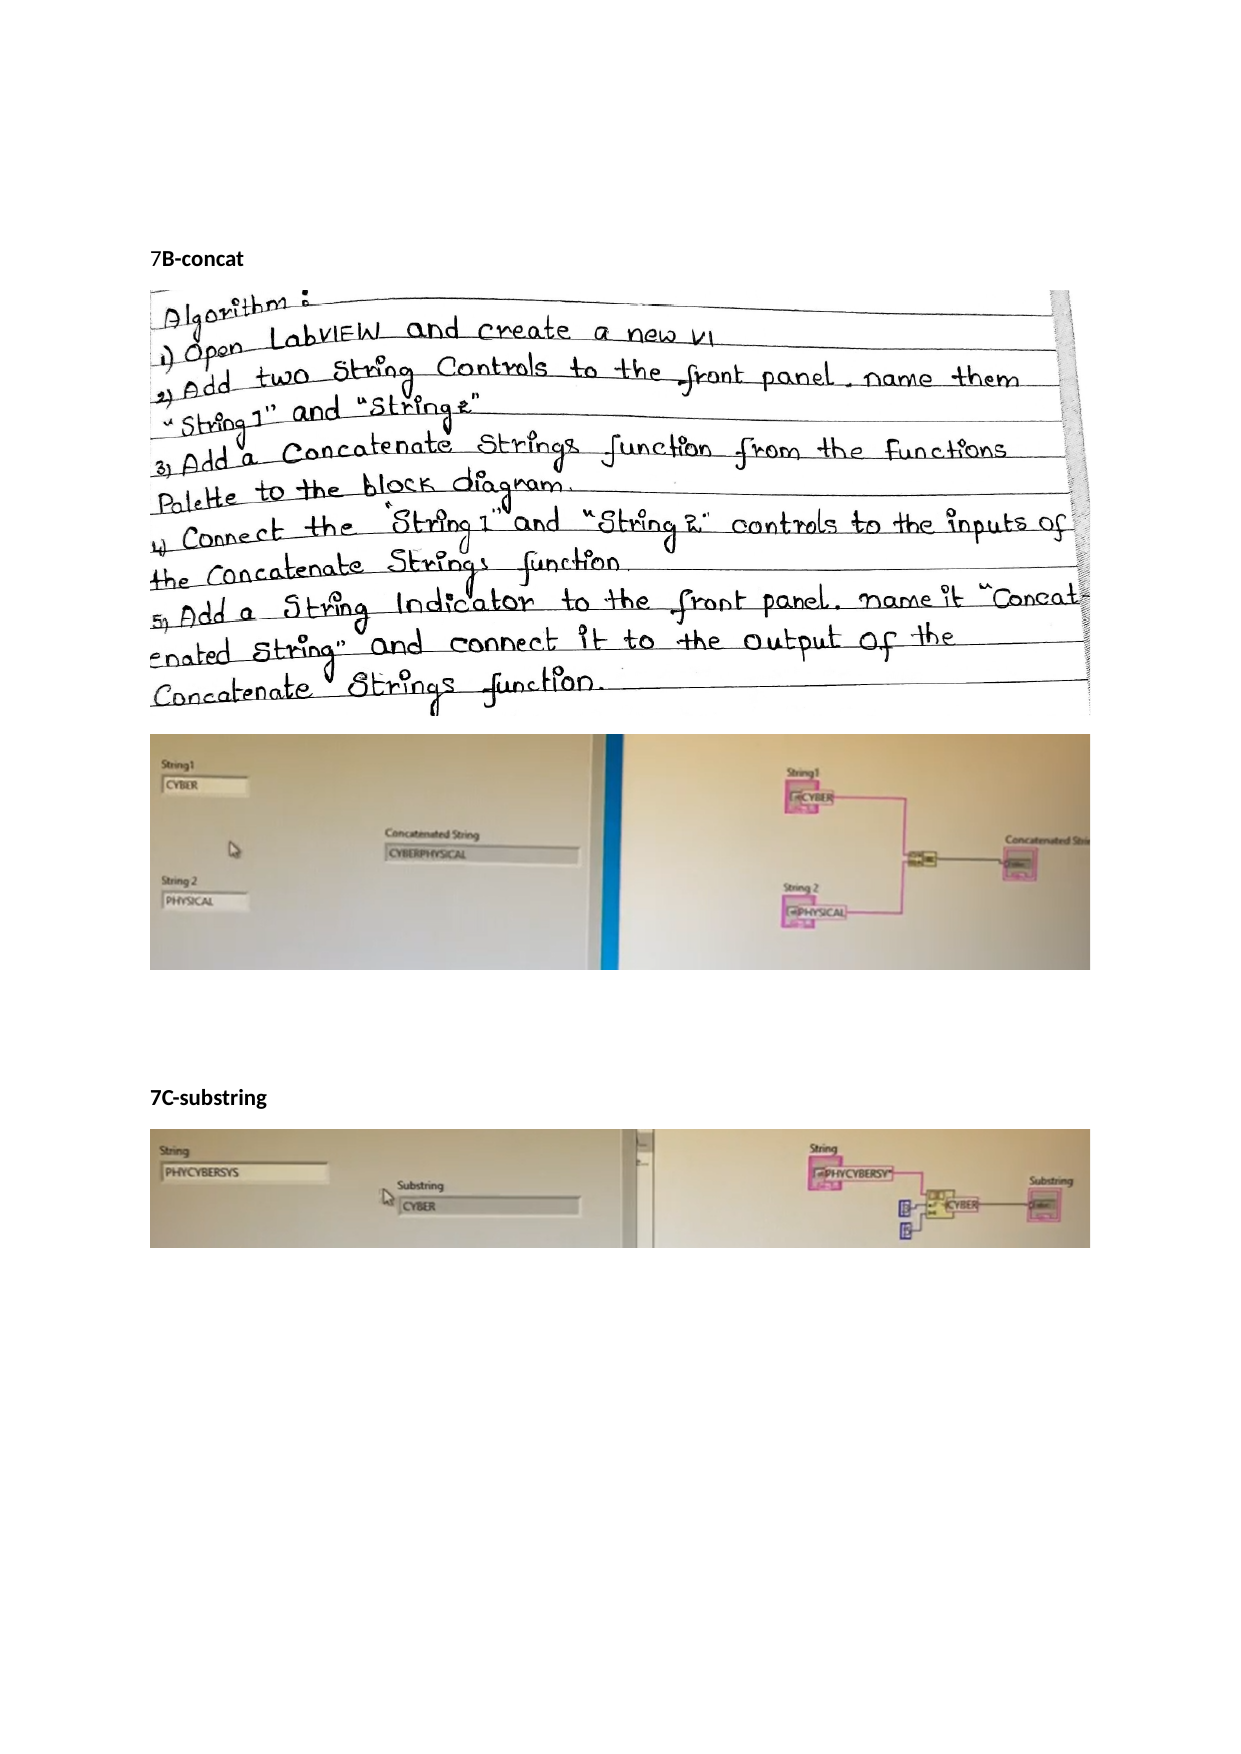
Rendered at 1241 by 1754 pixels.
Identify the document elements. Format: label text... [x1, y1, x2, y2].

picture [150, 1129, 1091, 1248]
picture [150, 734, 607, 970]
text 7B-concat [150, 244, 1090, 272]
text 7C-substring [150, 1083, 1090, 1111]
picture [150, 290, 1091, 716]
picture [609, 734, 1091, 970]
